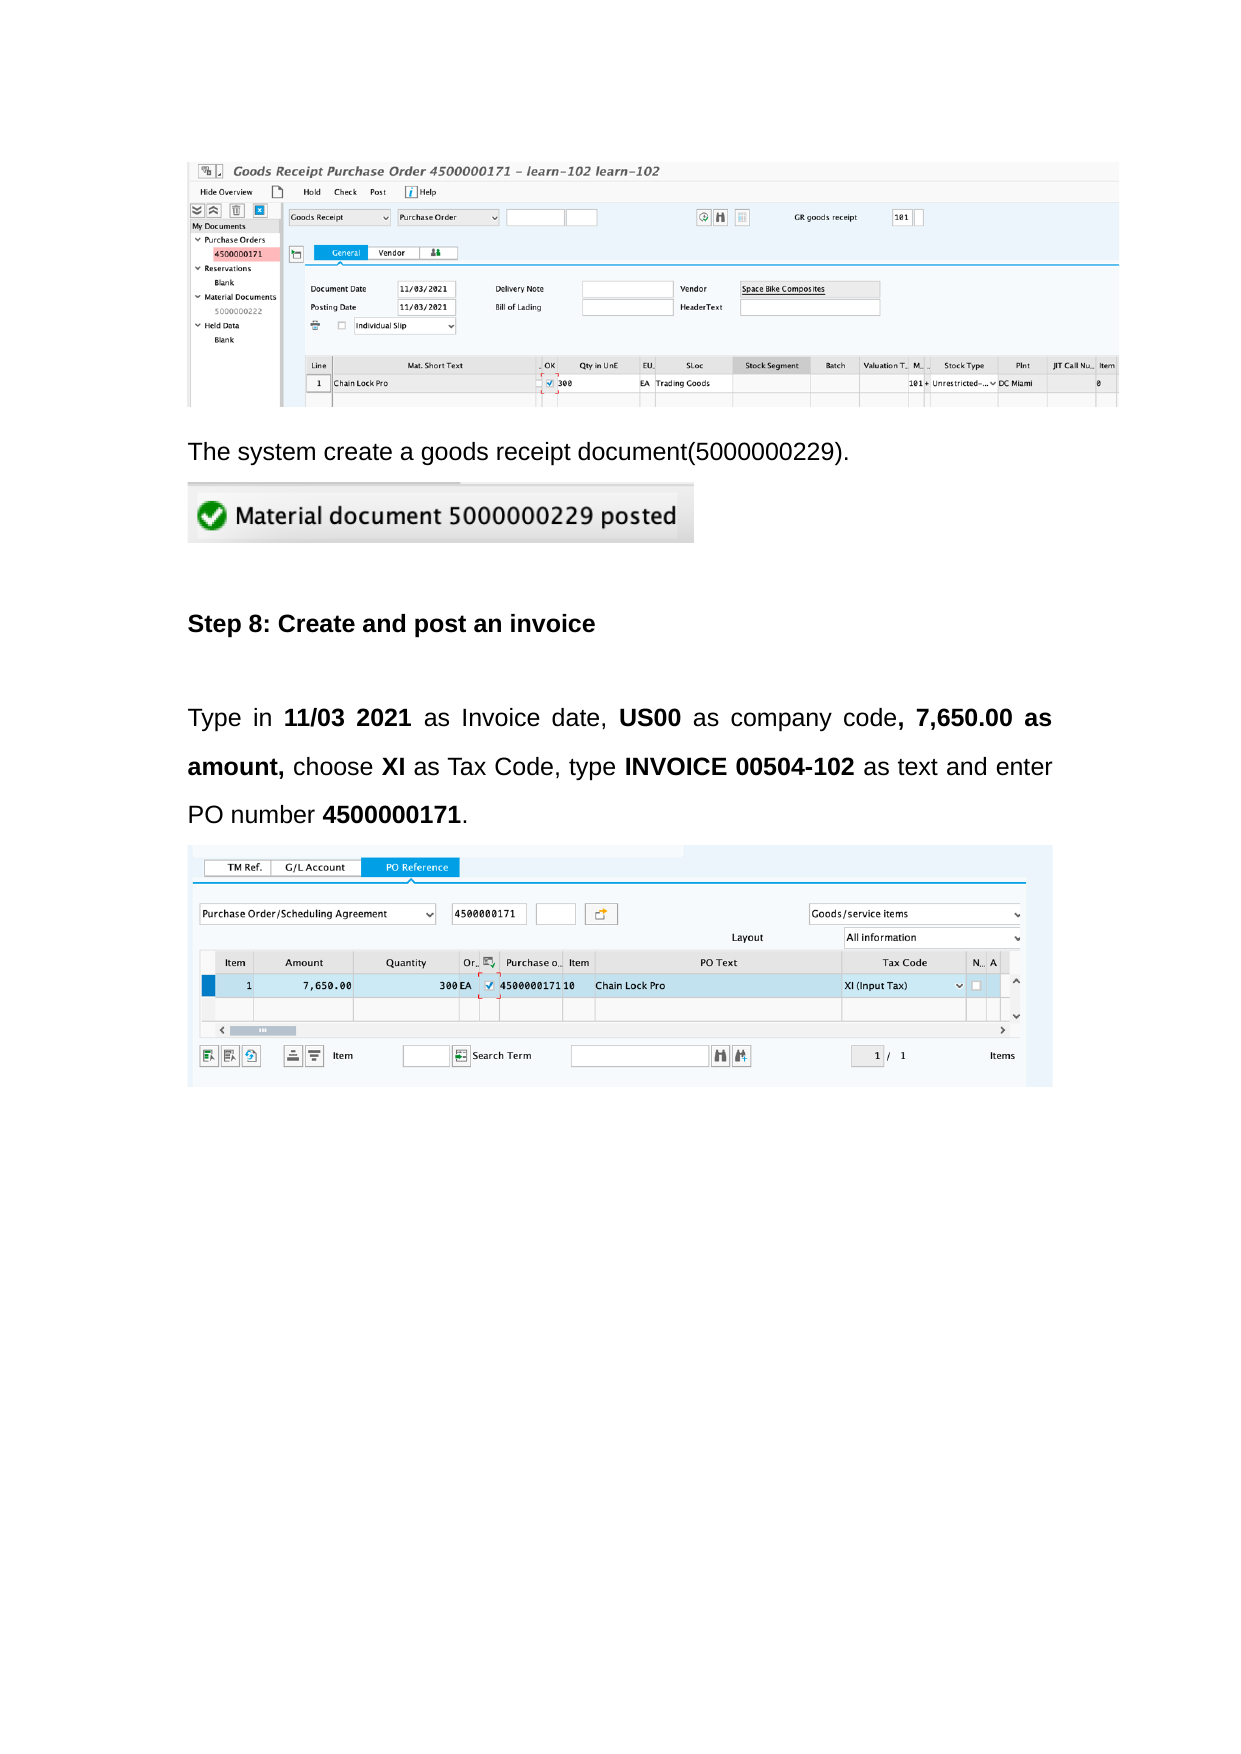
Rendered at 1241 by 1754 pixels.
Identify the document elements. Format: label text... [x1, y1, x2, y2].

text The system create a goods receipt document(5000000229). [187, 435, 1053, 468]
text Step 8: Create and post an invoice [187, 607, 1053, 640]
picture [187, 482, 694, 543]
picture [187, 845, 1053, 1087]
text Type in 11/03 2021 as Invoice date, US00 as company code, 7,650.00 as amount, choose XI as Tax Code, type INVOICE 00504-102 as text and enter PO number 4500000171. [187, 701, 1053, 831]
picture [187, 162, 1120, 407]
